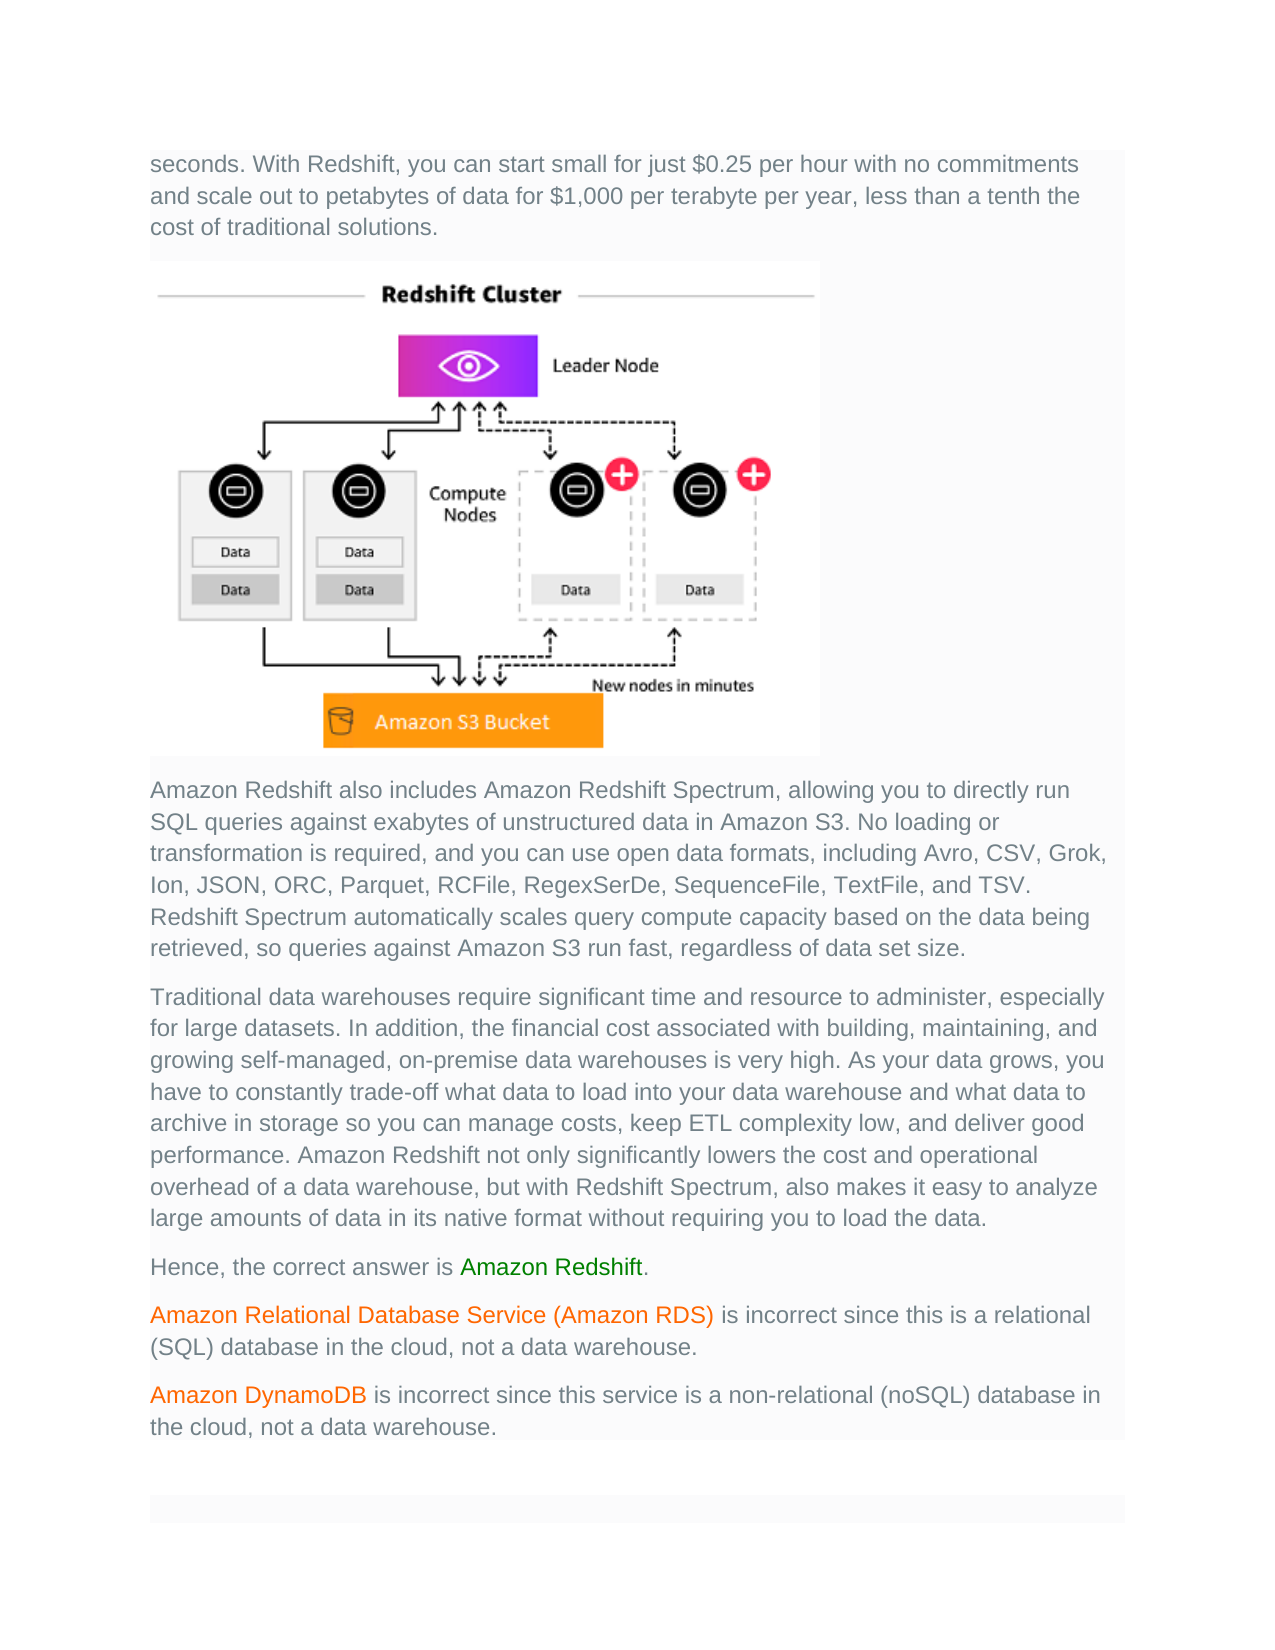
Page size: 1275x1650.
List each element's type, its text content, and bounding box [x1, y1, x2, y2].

text Amazon Relational Database Service (Amazon RDS) is incorrect since this is a relational (SQL) database in the cloud, not a data warehouse. [150, 1301, 1125, 1360]
text Hence, the correct answer is Amazon Redshift. [150, 1253, 1125, 1280]
picture [150, 261, 821, 756]
text Amazon Redshift also includes Amazon Redshift Spectrum, allowing you to directly run SQL queries against exabytes of unstructured data in Amazon S3. No loading or transformation is required, and you can use open data formats, including Avro, CSV, Grok, Ion, JSON, ORC, Parquet, RCFile, RegexSerDe, SequenceFile, TextFile, and TSV. Redshift Spectrum automatically scales query compute capacity based on the data being retrieved, so queries against Amazon S3 run fast, regardless of data set size. [150, 776, 1125, 962]
text Amazon DynamoDB is incorrect since this service is a non-relational (noSQL) database in the cloud, not a data warehouse. [150, 1381, 1125, 1440]
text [150, 150, 1125, 241]
text Traditional data warehouses require significant time and resource to administer, especially for large datasets. In addition, the financial cost associated with building, maintaining, and growing self-managed, on-premise data warehouses is very high. As your data grows, you have to constantly trade-off what data to load into your data warehouse and what data to archive in storage so you can manage costs, keep ETL complexity low, and deliver good performance. Amazon Redshift not only significantly lowers the cost and operational overhead of a data warehouse, but with Redshift Spectrum, also makes it easy to analyze large amounts of data in its native format without requiring you to load the data. [150, 983, 1125, 1232]
